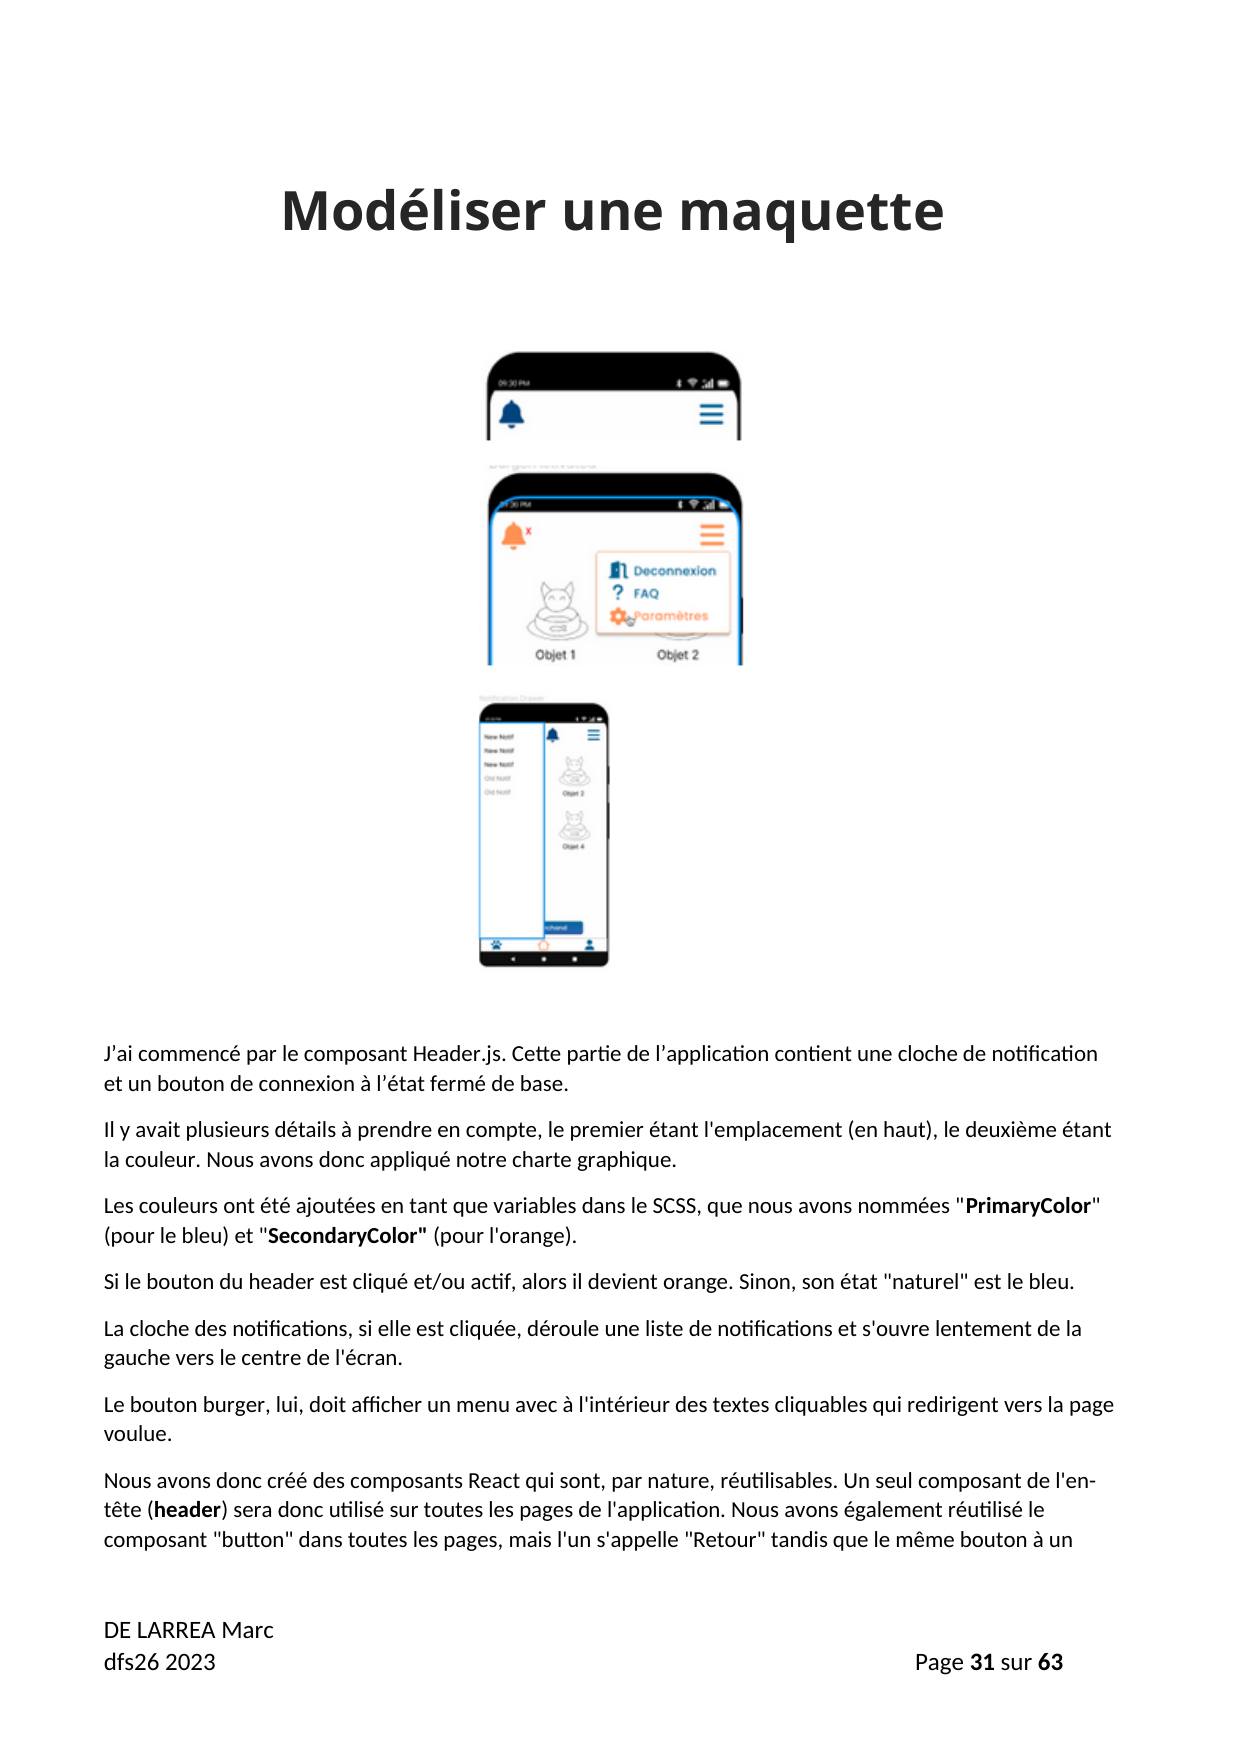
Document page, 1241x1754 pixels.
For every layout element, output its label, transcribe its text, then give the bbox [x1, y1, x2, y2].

text Les couleurs ont été ajoutées en tant que variables dans le SCSS, que nous avons nommées "PrimaryColor" (pour le bleu) et "SecondaryColor" (pour l'orange). [103, 1191, 1122, 1249]
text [103, 1466, 1122, 1553]
text Si le bouton du header est cliqué et/ou actif, alors il devient orange. Sinon, son état "naturel" est le bleu. [103, 1267, 1122, 1296]
text Il y avait plusieurs détails à prendre en compte, le premier étant l'emplacement (en haut), le deuxième étant la couleur. Nous avons donc appliqué notre charte graphique. [103, 1115, 1122, 1173]
text Le bouton burger, lui, doit afficher un menu avec à l'intérieur des textes cliquables qui redirigent vers la page voulue. [103, 1390, 1122, 1448]
picture [478, 350, 748, 972]
subtitle Modéliser une maquette [103, 173, 1122, 246]
text La cloche des notifications, si elle est cliquée, déroule une liste de notifications et s'ouvre lentement de la gauche vers le centre de l'écran. [103, 1314, 1122, 1372]
text J’ai commencé par le composant Header.js. Cette partie de l’application contient une cloche de notification et un bouton de connexion à l’état fermé de base. [103, 1039, 1122, 1097]
